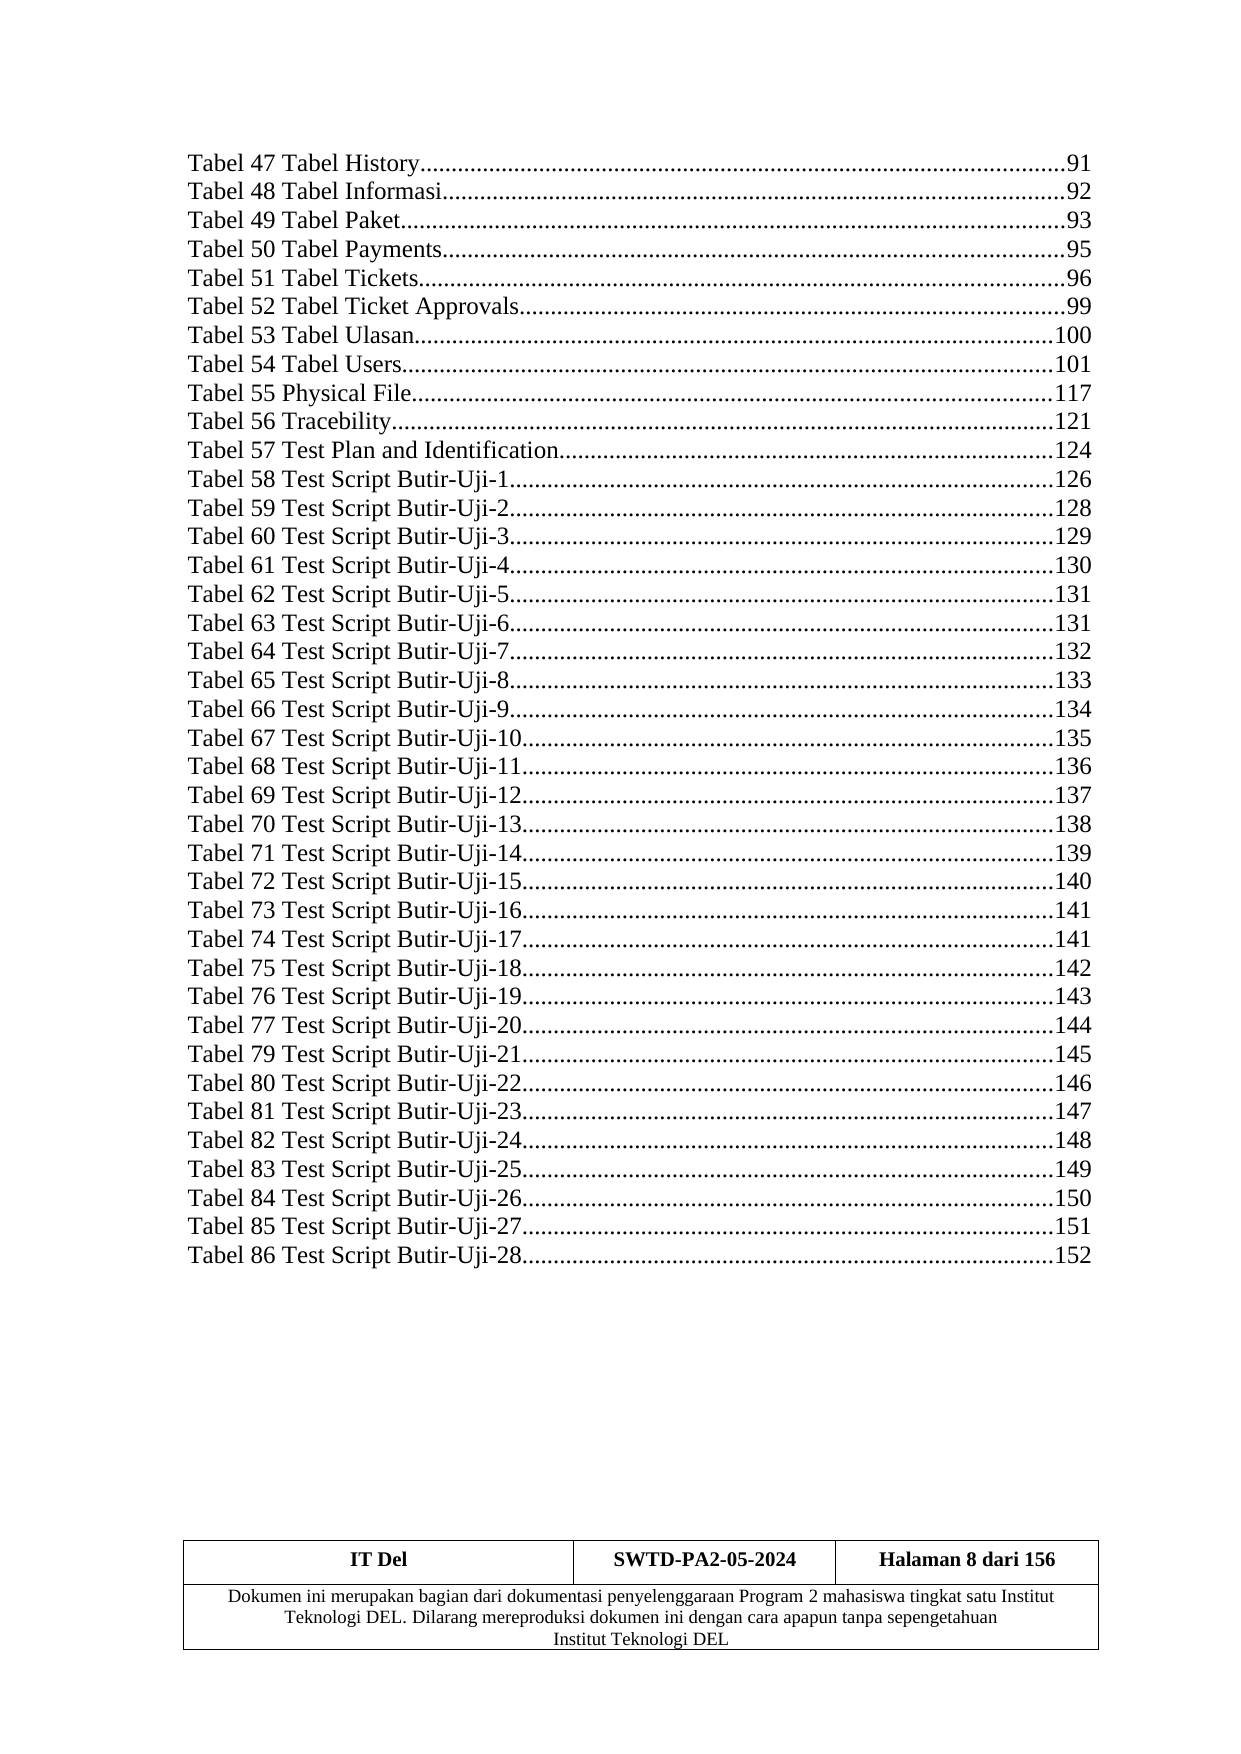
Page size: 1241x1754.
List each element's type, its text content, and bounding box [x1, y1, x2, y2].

text Tabel 84 Test Script Butir-Uji-26 150 [187, 1183, 1092, 1211]
text Tabel 54 Tabel Users 101 [187, 349, 1092, 378]
text Tabel 82 Test Script Butir-Uji-24 148 [187, 1125, 1092, 1154]
text Tabel 76 Test Script Butir-Uji-19 143 [187, 981, 1092, 1010]
text Tabel 69 Test Script Butir-Uji-12 137 [187, 780, 1092, 809]
text Tabel 77 Test Script Butir-Uji-20 144 [187, 1010, 1092, 1039]
text Tabel 72 Test Script Butir-Uji-15 140 [187, 866, 1092, 895]
text Tabel 80 Test Script Butir-Uji-22 146 [187, 1068, 1092, 1096]
text Tabel 60 Test Script Butir-Uji-3 129 [187, 521, 1092, 550]
text Tabel 65 Test Script Butir-Uji-8 133 [187, 665, 1092, 694]
text Tabel 74 Test Script Butir-Uji-17 141 [187, 924, 1092, 953]
text Tabel 58 Test Script Butir-Uji-1 126 [187, 464, 1092, 493]
text Tabel 53 Tabel Ulasan 100 [187, 320, 1092, 349]
text Tabel 55 Physical File 117 [187, 378, 1092, 406]
text Tabel 66 Test Script Butir-Uji-9 134 [187, 694, 1092, 723]
text Tabel 79 Test Script Butir-Uji-21 145 [187, 1039, 1092, 1068]
text Tabel 83 Test Script Butir-Uji-25 149 [187, 1154, 1092, 1183]
text Tabel 73 Test Script Butir-Uji-16 141 [187, 895, 1092, 924]
text Tabel 71 Test Script Butir-Uji-14 139 [187, 838, 1092, 866]
text Tabel 63 Test Script Butir-Uji-6 131 [187, 608, 1092, 636]
text Tabel 57 Test Plan and Identification 124 [187, 435, 1092, 464]
text Tabel 61 Test Script Butir-Uji-4 130 [187, 550, 1092, 579]
text Tabel 70 Test Script Butir-Uji-13 138 [187, 809, 1092, 838]
text Tabel 47 Tabel History 91 [187, 148, 1092, 176]
text Tabel 85 Test Script Butir-Uji-27 151 [187, 1211, 1092, 1240]
text Tabel 81 Test Script Butir-Uji-23 147 [187, 1096, 1092, 1125]
text Tabel 51 Tabel Tickets 96 [187, 263, 1092, 291]
text Tabel 75 Test Script Butir-Uji-18 142 [187, 953, 1092, 981]
text Tabel 50 Tabel Payments 95 [187, 234, 1092, 263]
text Tabel 64 Test Script Butir-Uji-7 132 [187, 636, 1092, 665]
text Tabel 48 Tabel Informasi 92 [187, 176, 1092, 205]
text Tabel 49 Tabel Paket 93 [187, 205, 1092, 234]
text Tabel 62 Test Script Butir-Uji-5 131 [187, 579, 1092, 608]
text Tabel 86 Test Script Butir-Uji-28 152 [187, 1240, 1092, 1269]
text Tabel 68 Test Script Butir-Uji-11 136 [187, 751, 1092, 780]
text Tabel 67 Test Script Butir-Uji-10 135 [187, 723, 1092, 751]
text Tabel 56 Tracebility 121 [187, 406, 1092, 435]
text Tabel 59 Test Script Butir-Uji-2 128 [187, 493, 1092, 521]
text Tabel 52 Tabel Ticket Approvals 99 [187, 291, 1092, 320]
